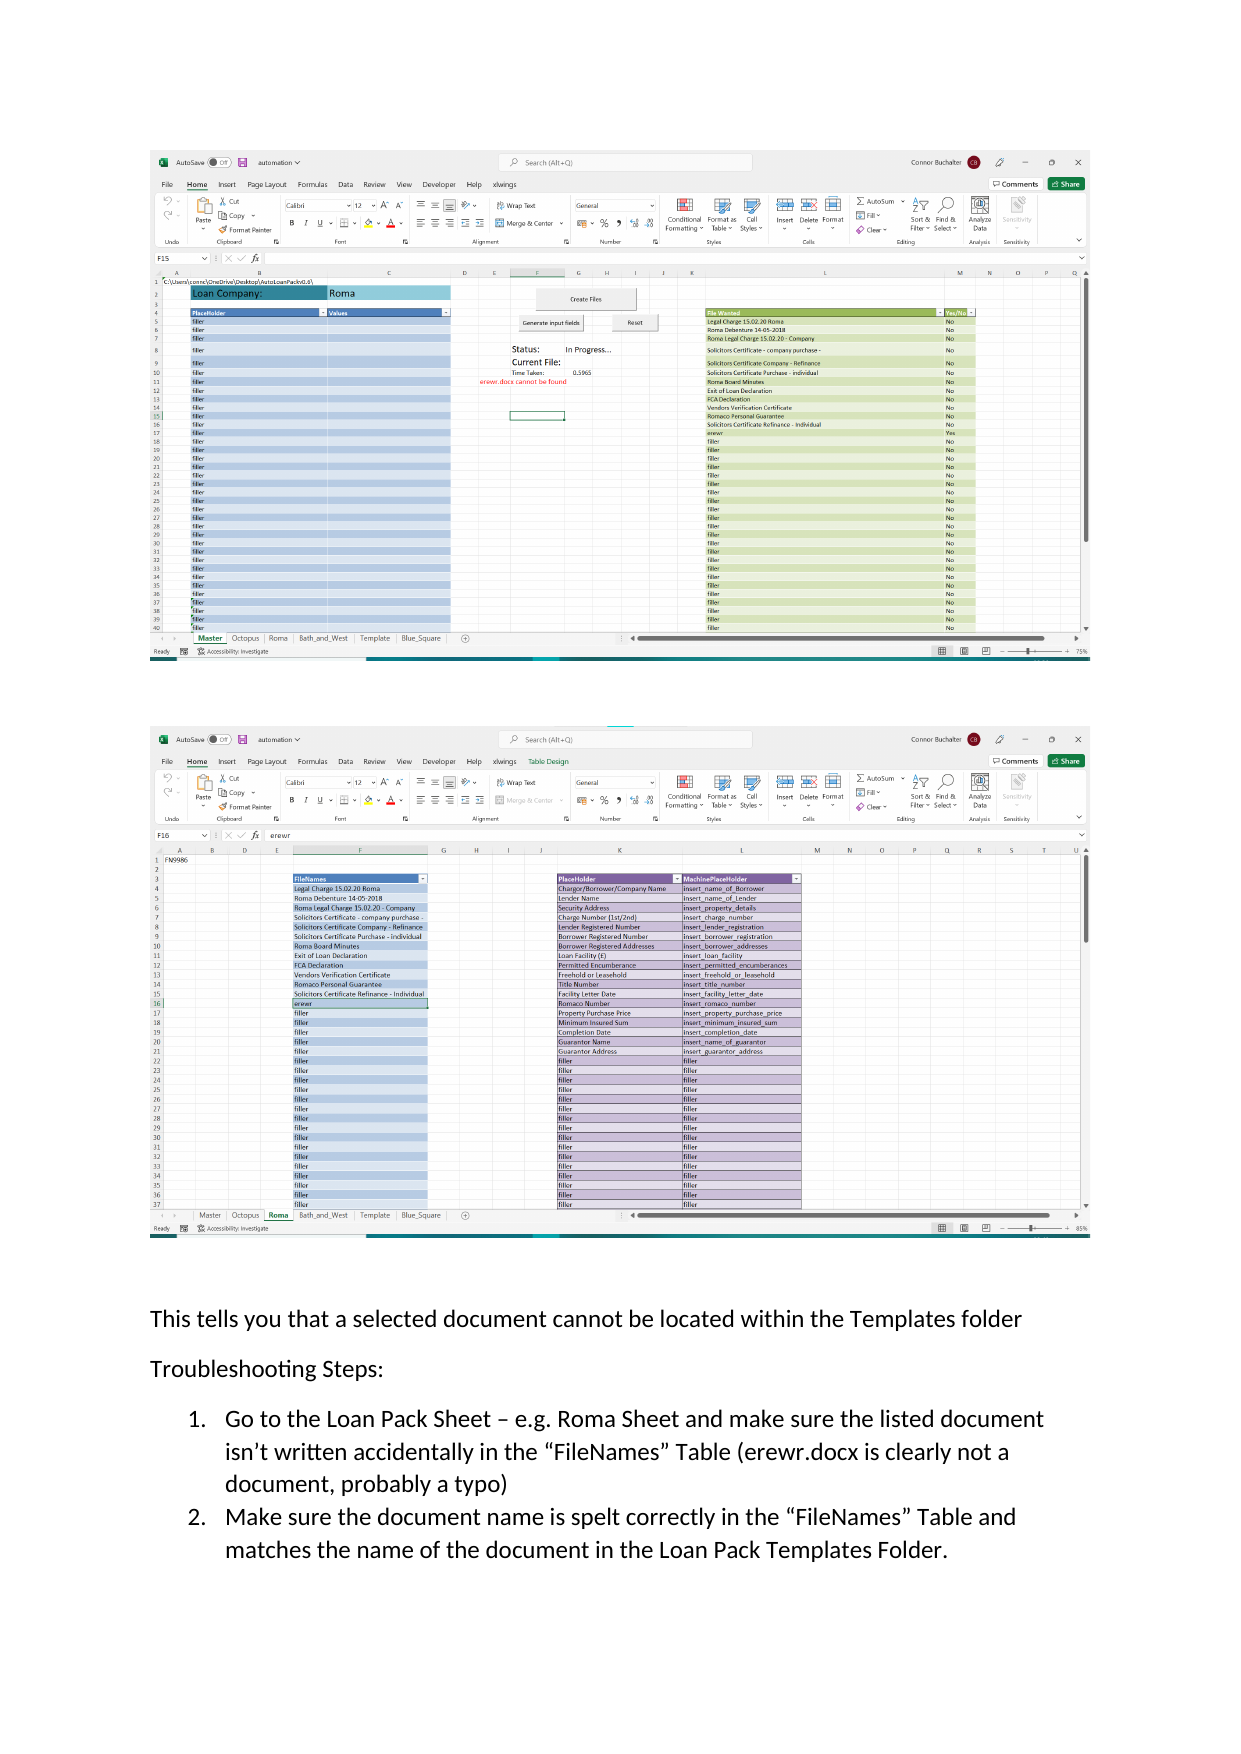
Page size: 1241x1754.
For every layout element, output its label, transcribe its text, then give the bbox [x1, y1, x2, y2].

text This tells you that a selected document cannot be located within the Templates folder [150, 1303, 1090, 1334]
picture [150, 726, 1091, 1238]
text Troubleshooting Steps: [150, 1353, 1090, 1384]
list Go to the Loan Pack Sheet – e.g. Roma Sheet and make sure the listed document isn’t written accidentally in the “FileNames” Table (erewr.docx is clearly not a document, probably a typo) [187, 1403, 1090, 1499]
picture [150, 150, 1091, 661]
list Make sure the document name is spelt correctly in the “FileNames” Table and matches the name of the document in the Loan Pack Templates Folder. [187, 1501, 1090, 1565]
